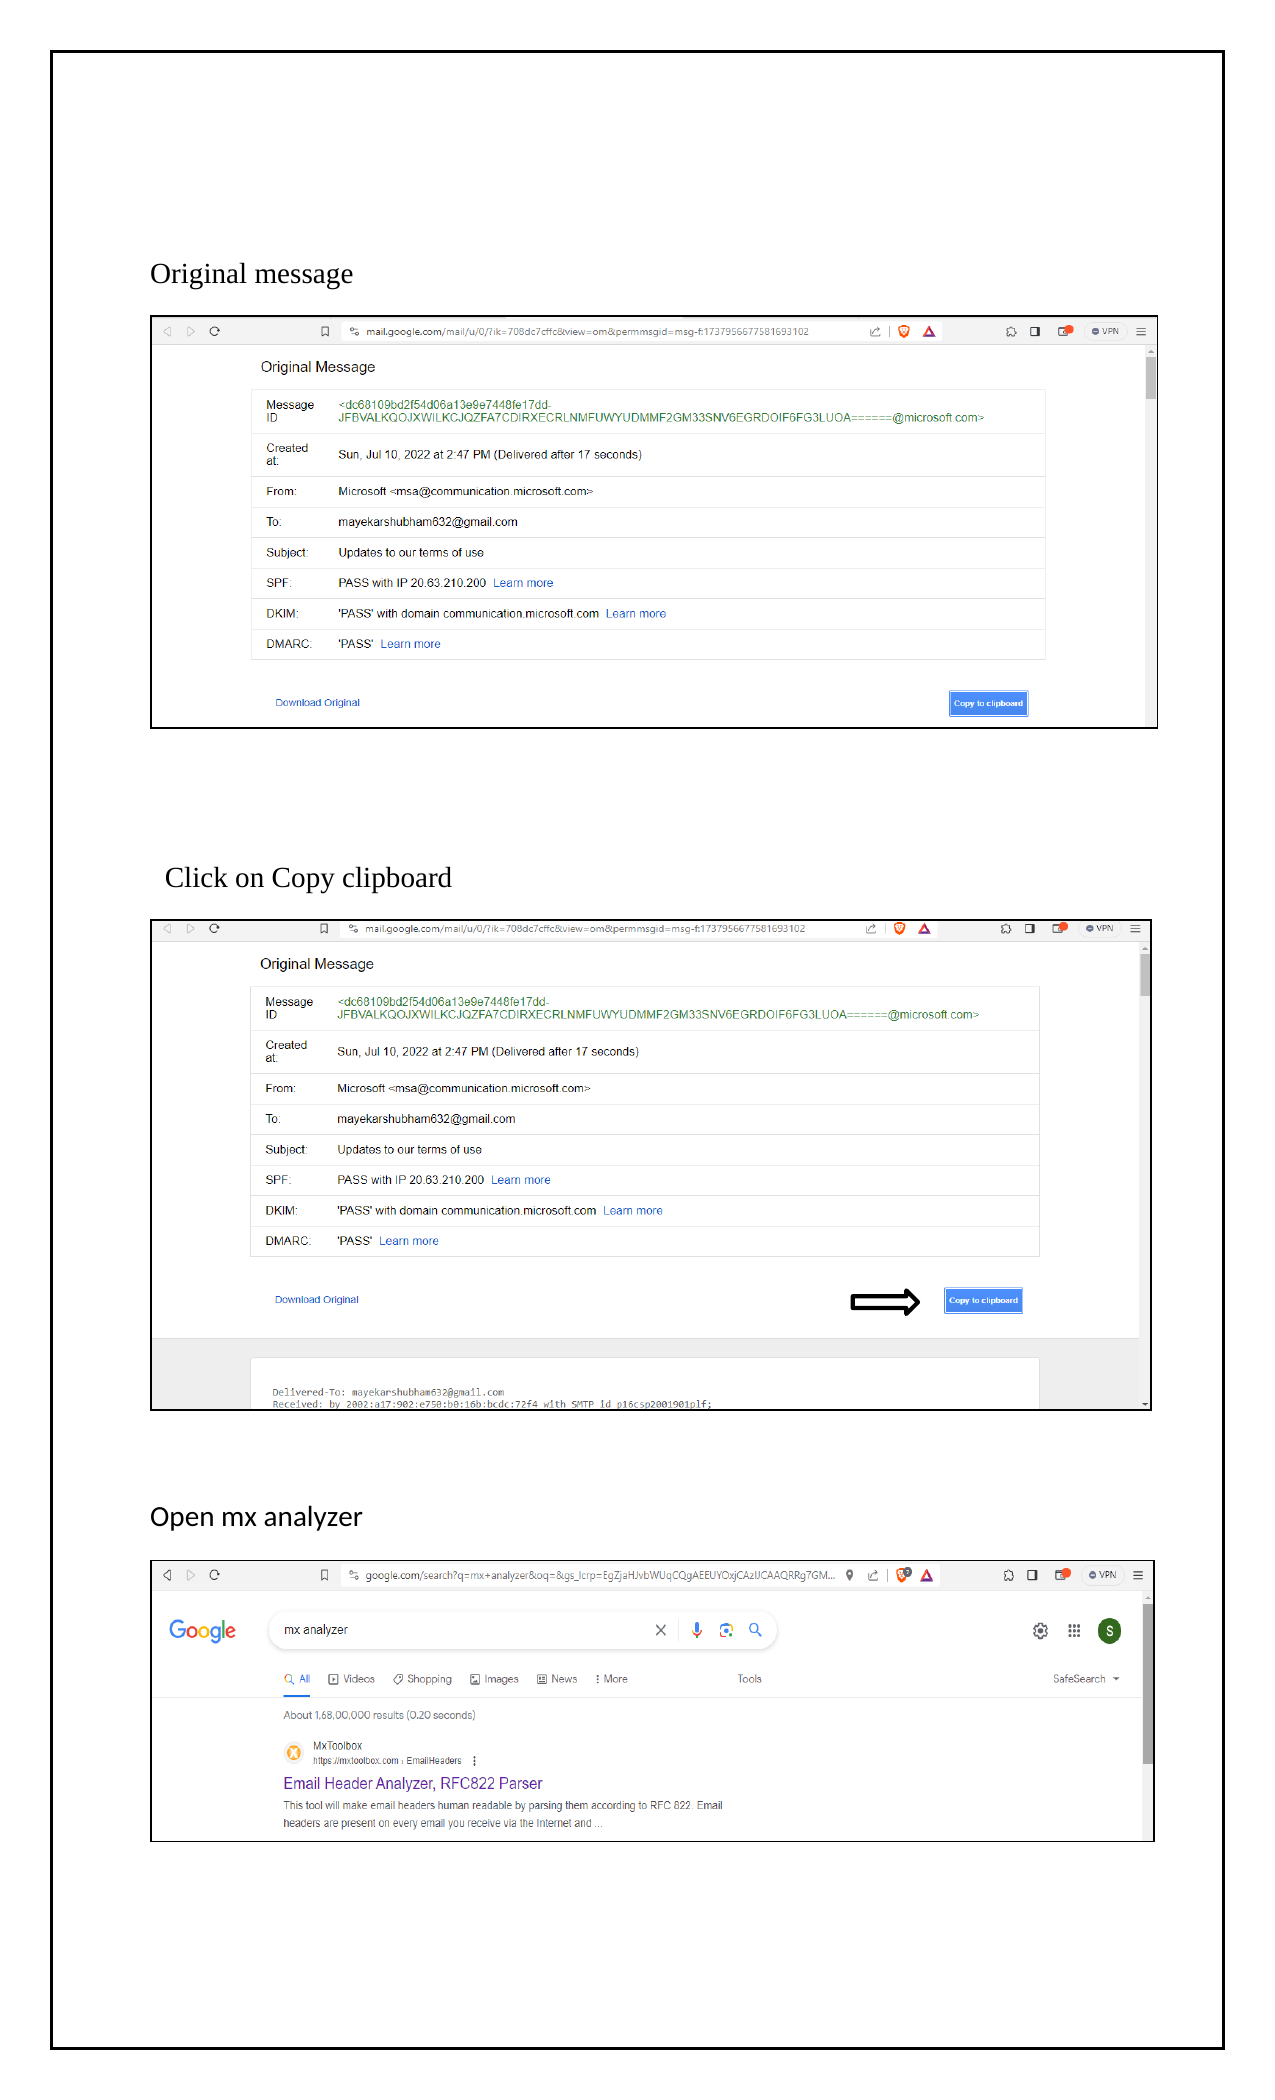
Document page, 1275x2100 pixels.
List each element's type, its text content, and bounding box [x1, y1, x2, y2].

picture [152, 921, 1150, 1409]
picture [152, 317, 1157, 727]
picture [152, 1561, 1153, 1841]
text Click on Copy clipboard [150, 860, 1125, 893]
text Original message [150, 256, 1125, 289]
text Open mx analyzer [150, 1498, 1125, 1533]
